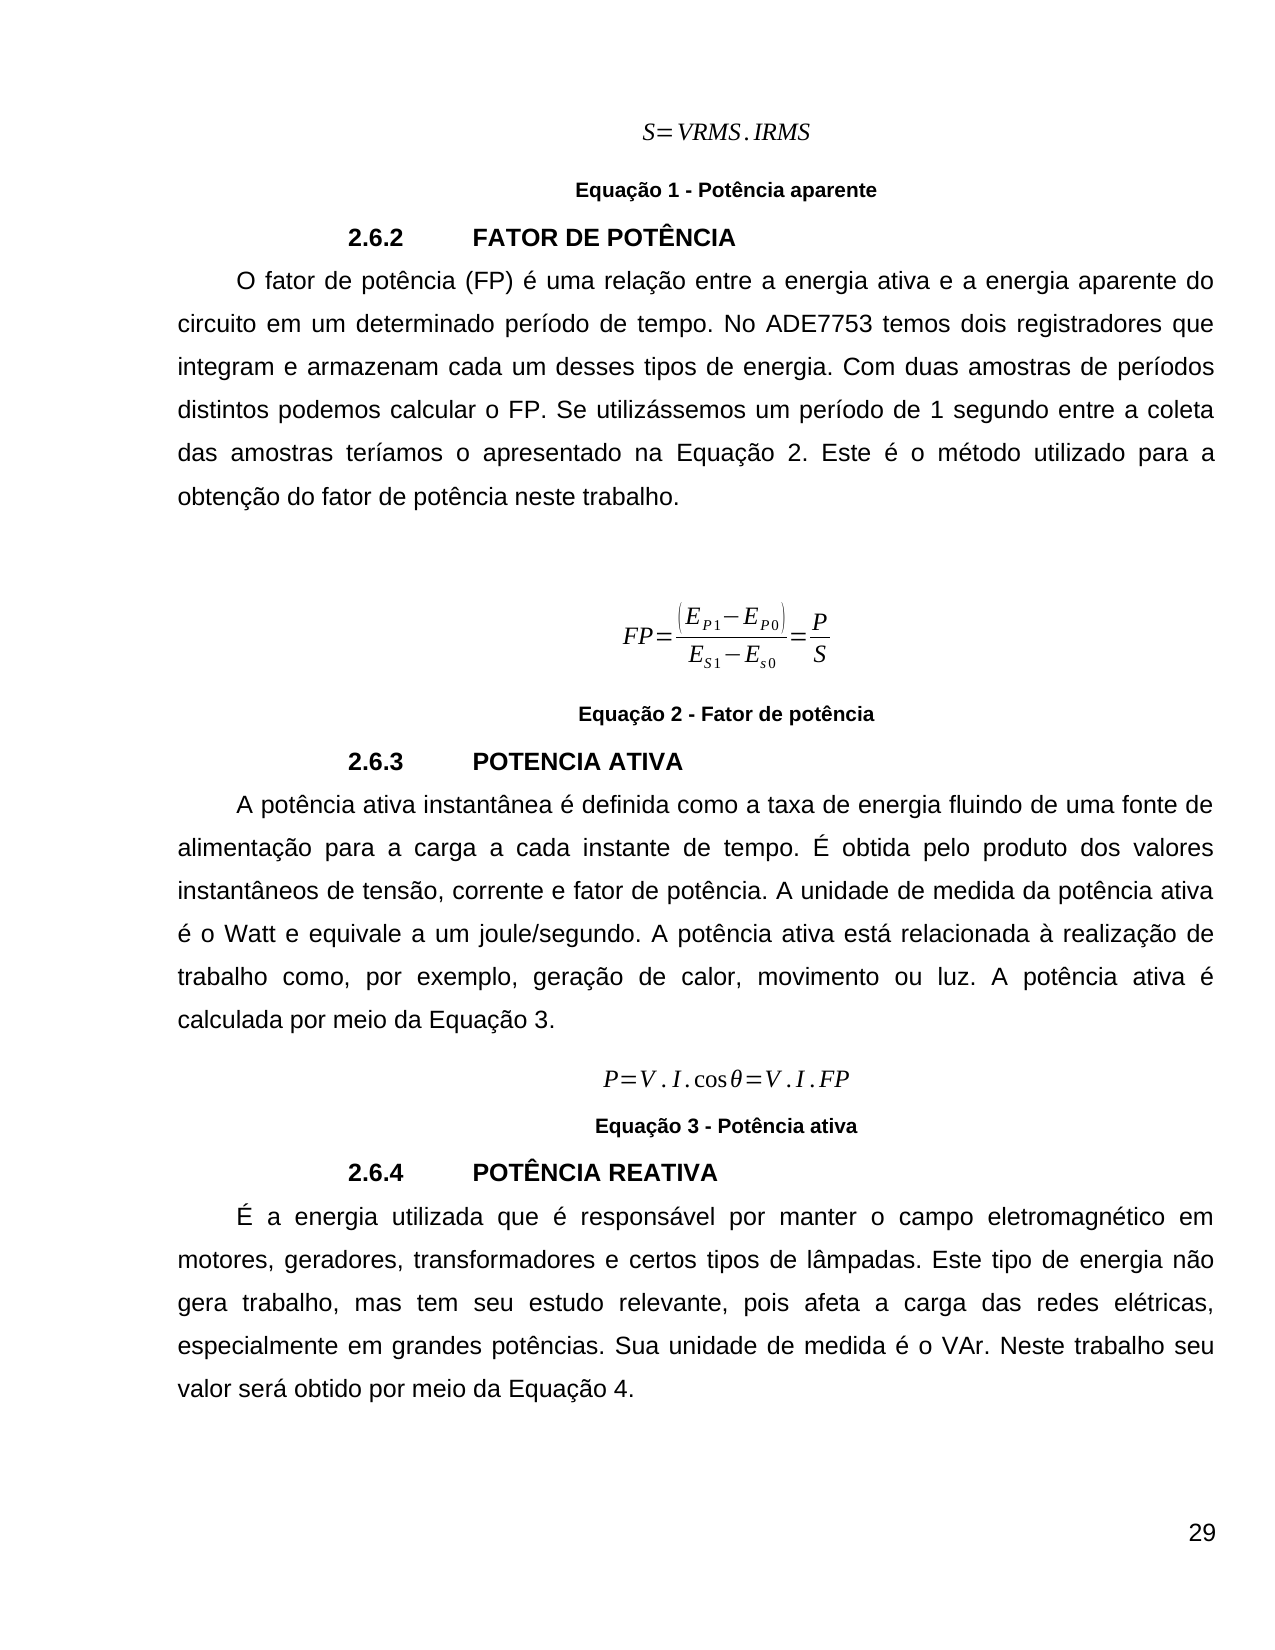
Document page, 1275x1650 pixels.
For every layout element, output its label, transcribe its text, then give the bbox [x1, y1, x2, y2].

text Equação 2 - Fator de potência [177, 702, 1216, 726]
subtitle POTENCIA ATIVA [289, 747, 1216, 775]
text Equação 3 - Potência ativa [177, 1114, 1216, 1138]
text É a energia utilizada que é responsável por manter o campo eletromagnético em motores, geradores, transformadores e certos tipos de lâmpadas. Este tipo de energia não gera trabalho, mas tem seu estudo relevante, pois afeta a carga das redes elétricas, especialmente em grandes potências. Sua unidade de medida é o VAr. Neste trabalho seu valor será obtido por meio da Equação 4. [177, 1202, 1216, 1403]
text O fator de potência (FP) é uma relação entre a energia ativa e a energia aparente do circuito em um determinado período de tempo. No ADE7753 temos dois registradores que integram e armazenam cada um desses tipos de energia. Com duas amostras de períodos distintos podemos calcular o FP. Se utilizássemos um período de 1 segundo entre a coleta das amostras teríamos o apresentado na Equação 2. Este é o método utilizado para a obtenção do fator de potência neste trabalho. [177, 266, 1216, 510]
subtitle POTÊNCIA REATIVA [289, 1158, 1216, 1187]
text Equação 1 - Potência aparente [177, 178, 1216, 202]
text A potência ativa instantânea é definida como a taxa de energia fluindo de uma fonte de alimentação para a carga a cada instante de tempo. É obtida pelo produto dos valores instantâneos de tensão, corrente e fator de potência. A unidade de medida da potência ativa é o Watt e equivale a um joule/segundo. A potência ativa está relacionada à realização de trabalho como, por exemplo, geração de calor, movimento ou luz. A potência ativa é calculada por meio da Equação 3. [177, 790, 1216, 1034]
subtitle FATOR DE POTÊNCIA [289, 223, 1216, 251]
